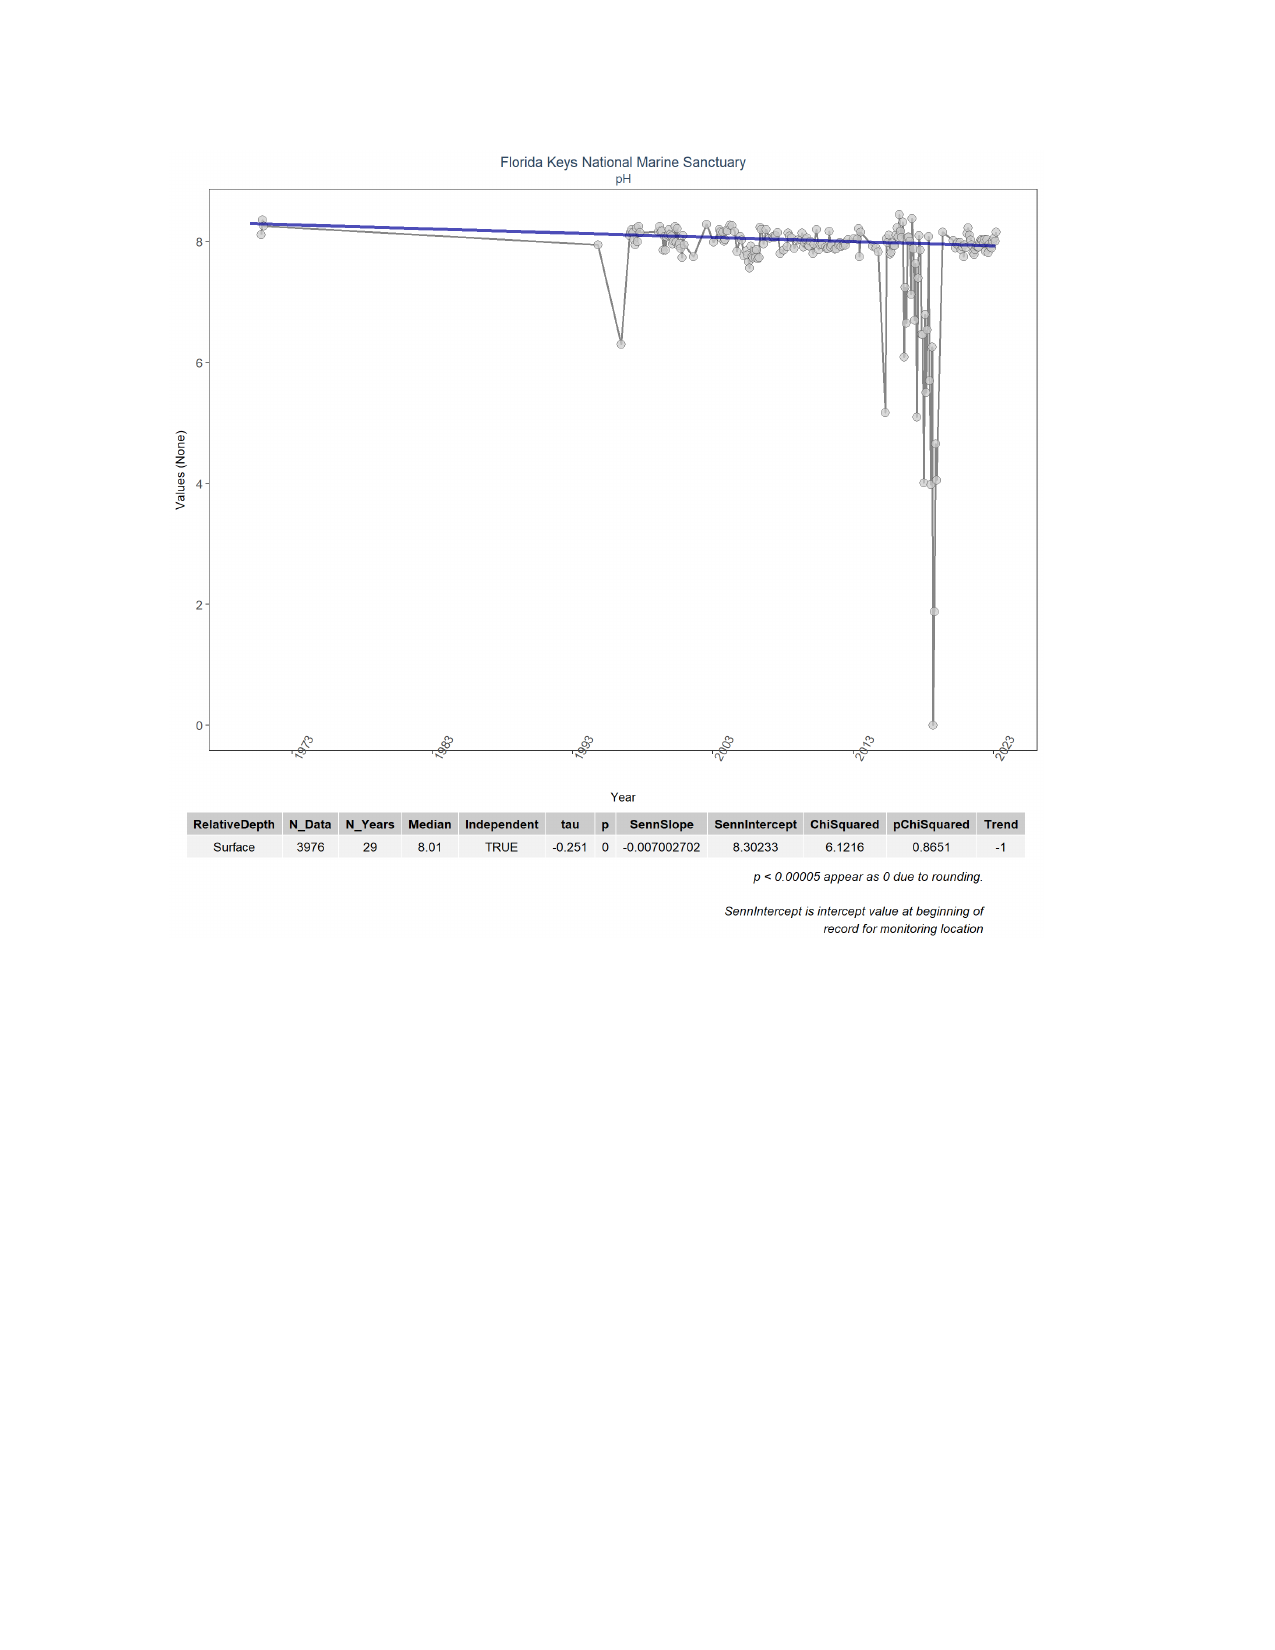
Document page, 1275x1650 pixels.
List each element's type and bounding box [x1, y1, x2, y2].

picture [168, 150, 1044, 938]
